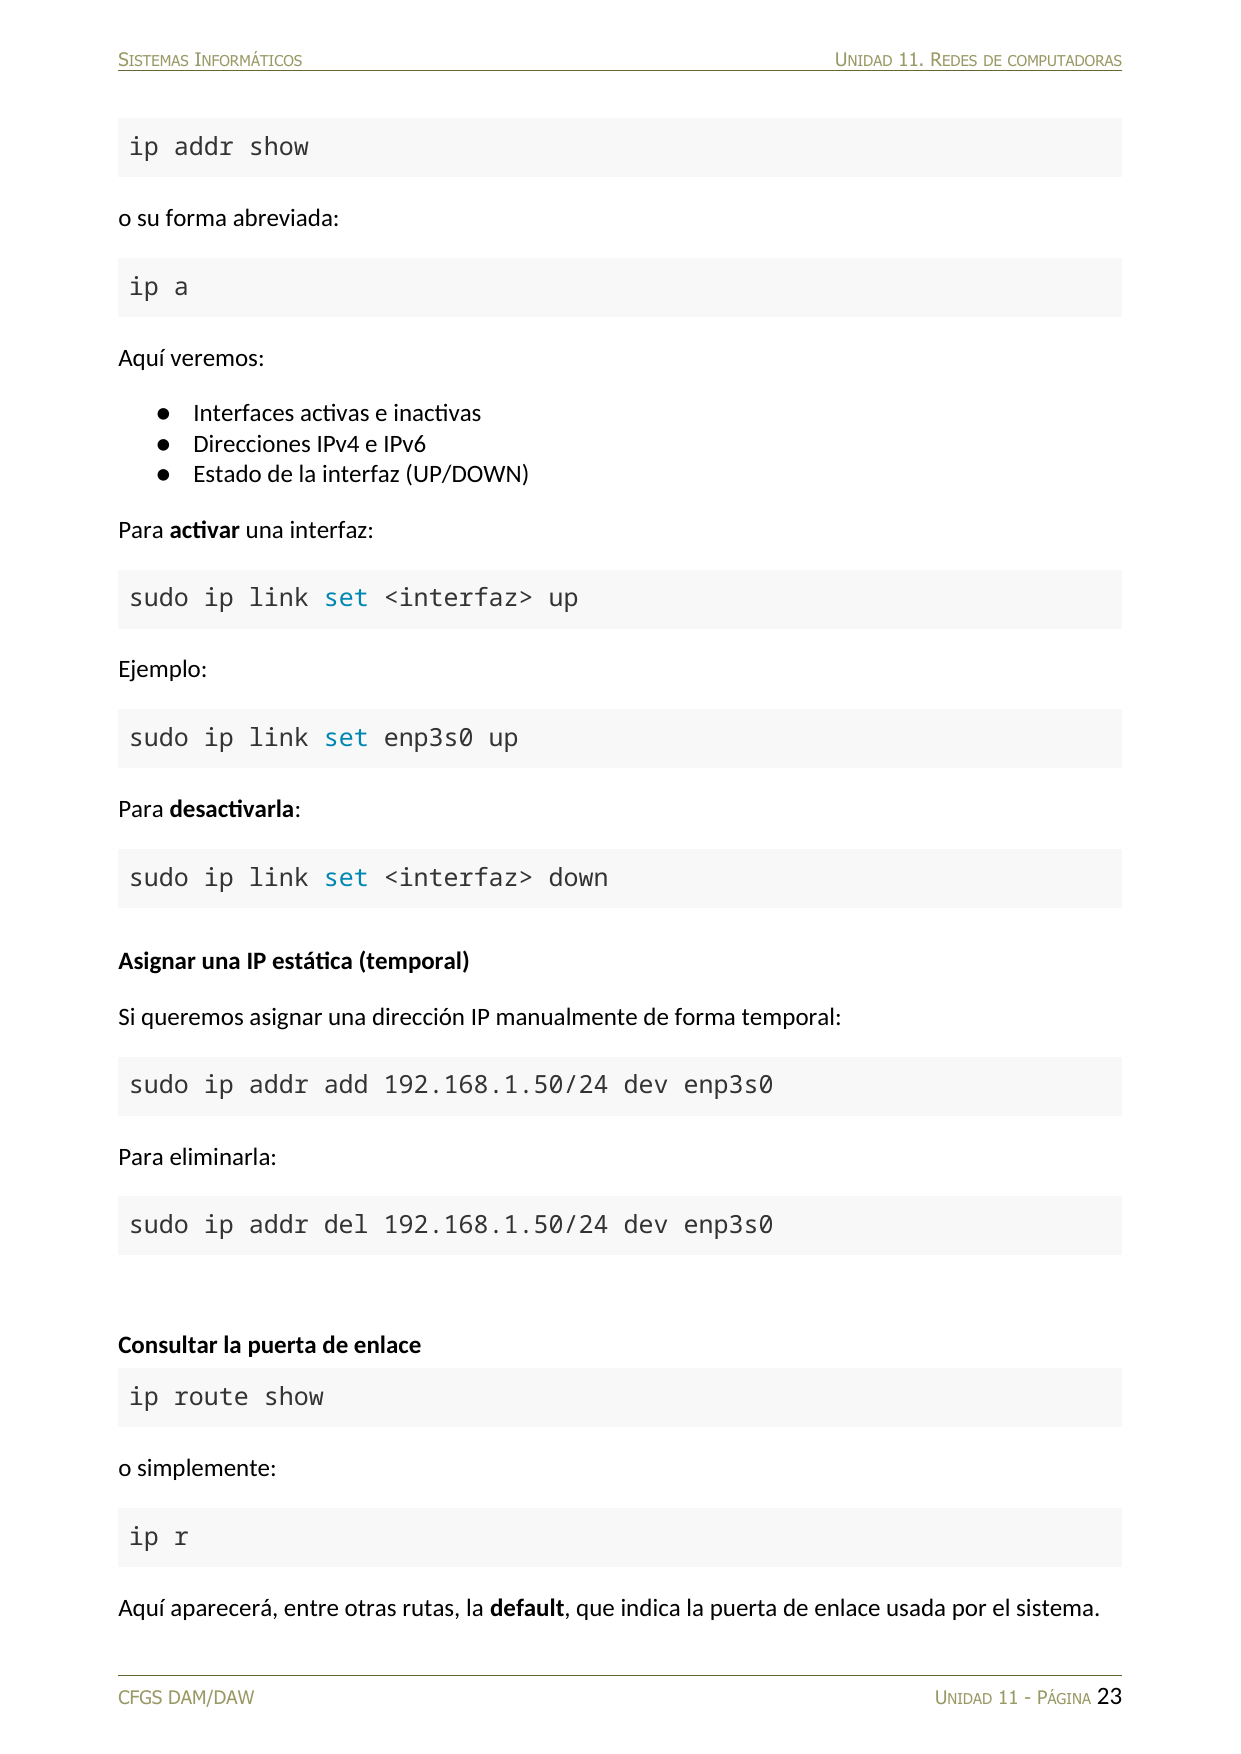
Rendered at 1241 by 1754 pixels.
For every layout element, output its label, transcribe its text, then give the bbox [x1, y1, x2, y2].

table_header sudo ip link set enp3s0 up [118, 709, 1122, 768]
table_header ip a [118, 258, 1122, 317]
text Asignar una IP estática (temporal) [118, 946, 1122, 976]
text Consultar la puerta de enlace [118, 1329, 1122, 1360]
text Aquí aparecerá, entre otras rutas, la default, que indica la puerta de enlace usada por el sistema. [118, 1592, 1122, 1623]
table_header sudo ip link set <interfaz> up [118, 570, 1122, 629]
text o su forma abreviada: [118, 202, 1122, 233]
table_header sudo ip link set <interfaz> down [118, 849, 1122, 908]
list Estado de la interfaz (UP/DOWN) [156, 458, 1122, 489]
text Para desactivarla: [118, 793, 1122, 824]
list Interfaces activas e inactivas [156, 397, 1122, 428]
table_header sudo ip addr add 192.168.1.50/24 dev enp3s0 [118, 1057, 1122, 1116]
text Para eliminarla: [118, 1141, 1122, 1171]
text Aquí veremos: [118, 342, 1122, 372]
table_header ip r [118, 1508, 1122, 1567]
text o simplemente: [118, 1452, 1122, 1483]
table_header sudo ip addr del 192.168.1.50/24 dev enp3s0 [118, 1196, 1122, 1255]
table_header ip addr show [118, 118, 1122, 177]
list Direcciones IPv4 e IPv6 [156, 428, 1122, 458]
text Si queremos asignar una dirección IP manualmente de forma temporal: [118, 1001, 1122, 1032]
text Ejemplo: [118, 654, 1122, 684]
table_header ip route show [118, 1368, 1122, 1427]
text Para activar una interfaz: [118, 514, 1122, 544]
